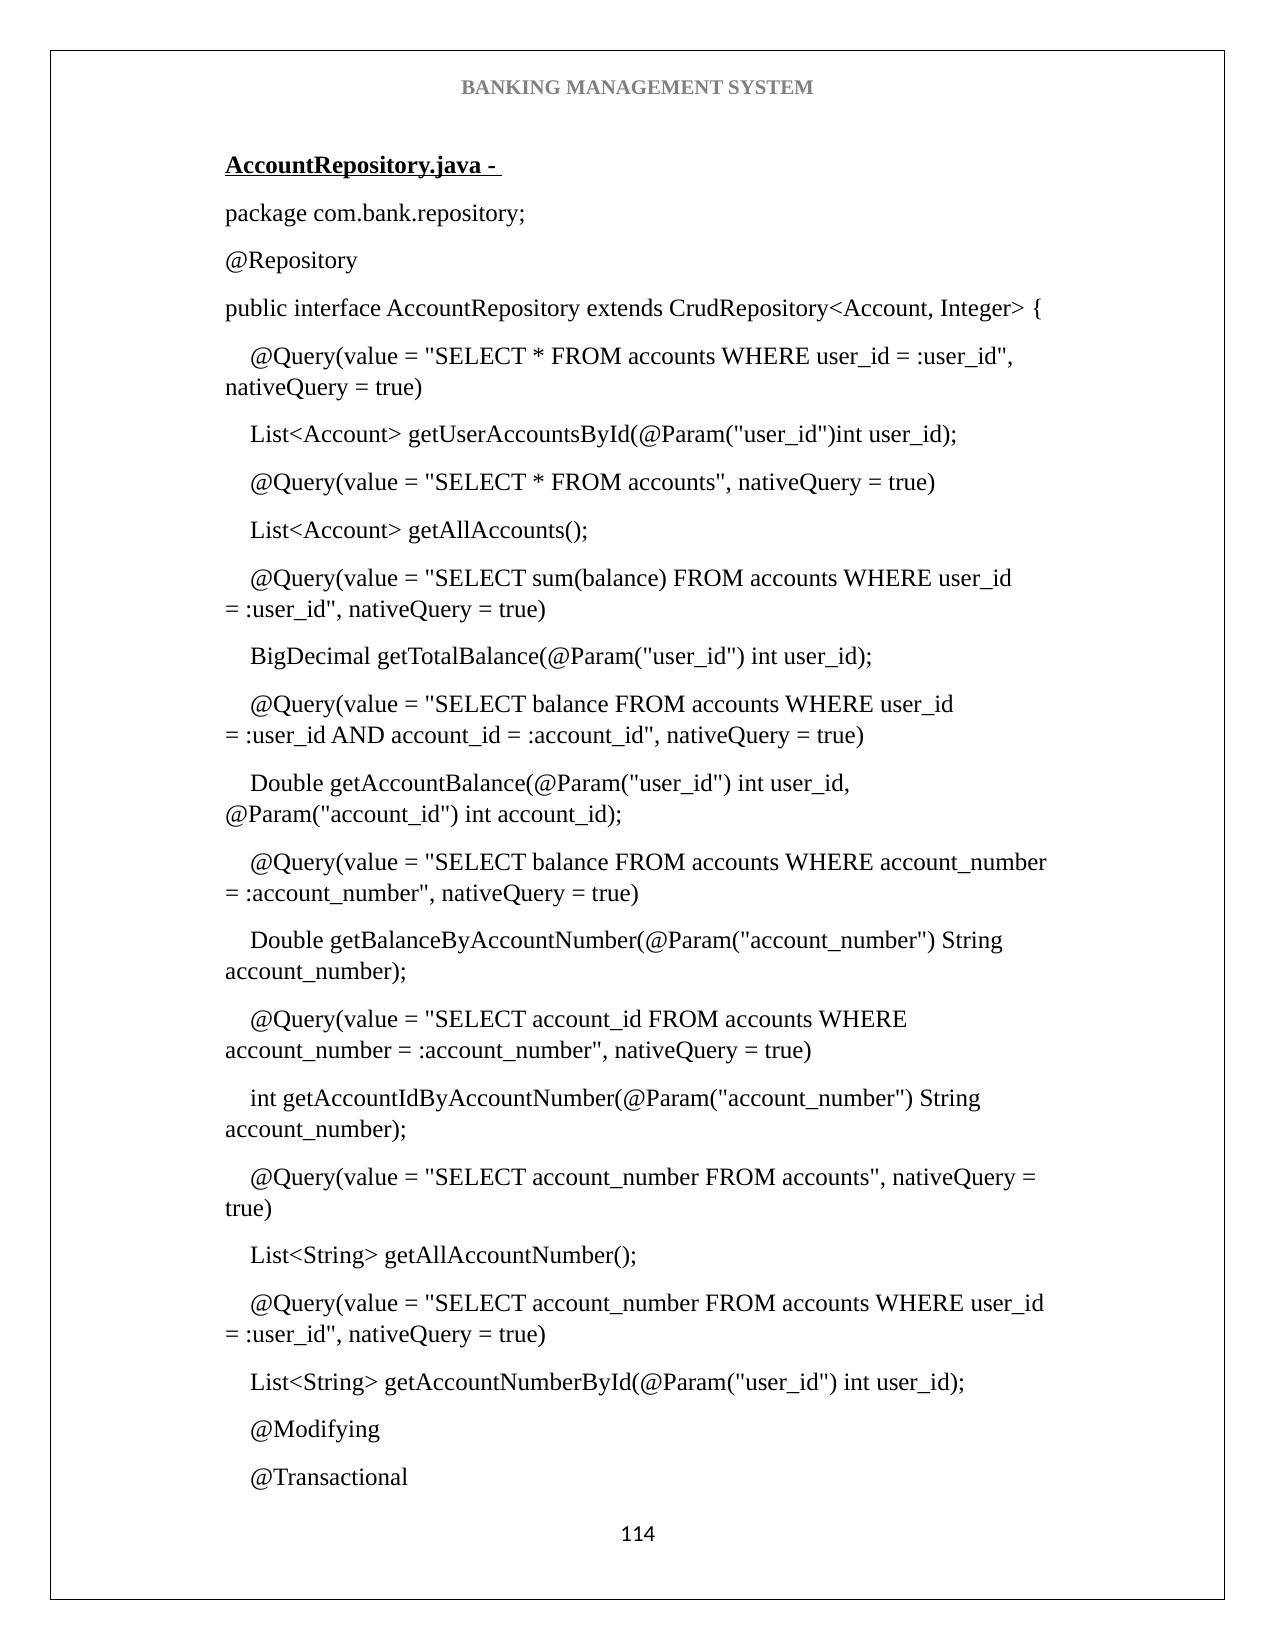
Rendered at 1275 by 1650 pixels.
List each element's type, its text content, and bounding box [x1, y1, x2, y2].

text BigDecimal getTotalBalance(@Param("user_id") int user_id); [225, 641, 1050, 670]
text @Query(value = "SELECT account_number FROM accounts WHERE user_id = :user_id", nativeQuery = true) [225, 1288, 1050, 1348]
text int getAccountIdByAccountNumber(@Param("account_number") String account_number); [225, 1083, 1050, 1143]
text @Query(value = "SELECT account_number FROM accounts", nativeQuery = true) [225, 1162, 1050, 1221]
text List<String> getAllAccountNumber(); [225, 1240, 1050, 1269]
text public interface AccountRepository extends CrudRepository<Account, Integer> { [225, 293, 1050, 322]
text @Transactional [225, 1462, 1050, 1491]
text @Modifying [225, 1414, 1050, 1443]
text package com.bank.repository; [225, 198, 1050, 226]
text @Repository [225, 245, 1050, 274]
text Double getBalanceByAccountNumber(@Param("account_number") String account_number); [225, 925, 1050, 985]
text @Query(value = "SELECT balance FROM accounts WHERE account_number = :account_number", nativeQuery = true) [225, 847, 1050, 906]
text @Query(value = "SELECT balance FROM accounts WHERE user_id = :user_id AND account_id = :account_id", nativeQuery = true) [225, 689, 1050, 749]
text AccountRepository.java - [225, 150, 1050, 179]
text List<String> getAccountNumberById(@Param("user_id") int user_id); [225, 1367, 1050, 1396]
text @Query(value = "SELECT * FROM accounts WHERE user_id = :user_id", nativeQuery = true) [225, 341, 1050, 401]
text List<Account> getAllAccounts(); [225, 515, 1050, 544]
text @Query(value = "SELECT * FROM accounts", nativeQuery = true) [225, 467, 1050, 496]
text Double getAccountBalance(@Param("user_id") int user_id, @Param("account_id") int account_id); [225, 768, 1050, 828]
text @Query(value = "SELECT sum(balance) FROM accounts WHERE user_id = :user_id", nativeQuery = true) [225, 563, 1050, 622]
text @Query(value = "SELECT account_id FROM accounts WHERE account_number = :account_number", nativeQuery = true) [225, 1004, 1050, 1064]
text List<Account> getUserAccountsById(@Param("user_id")int user_id); [225, 419, 1050, 448]
